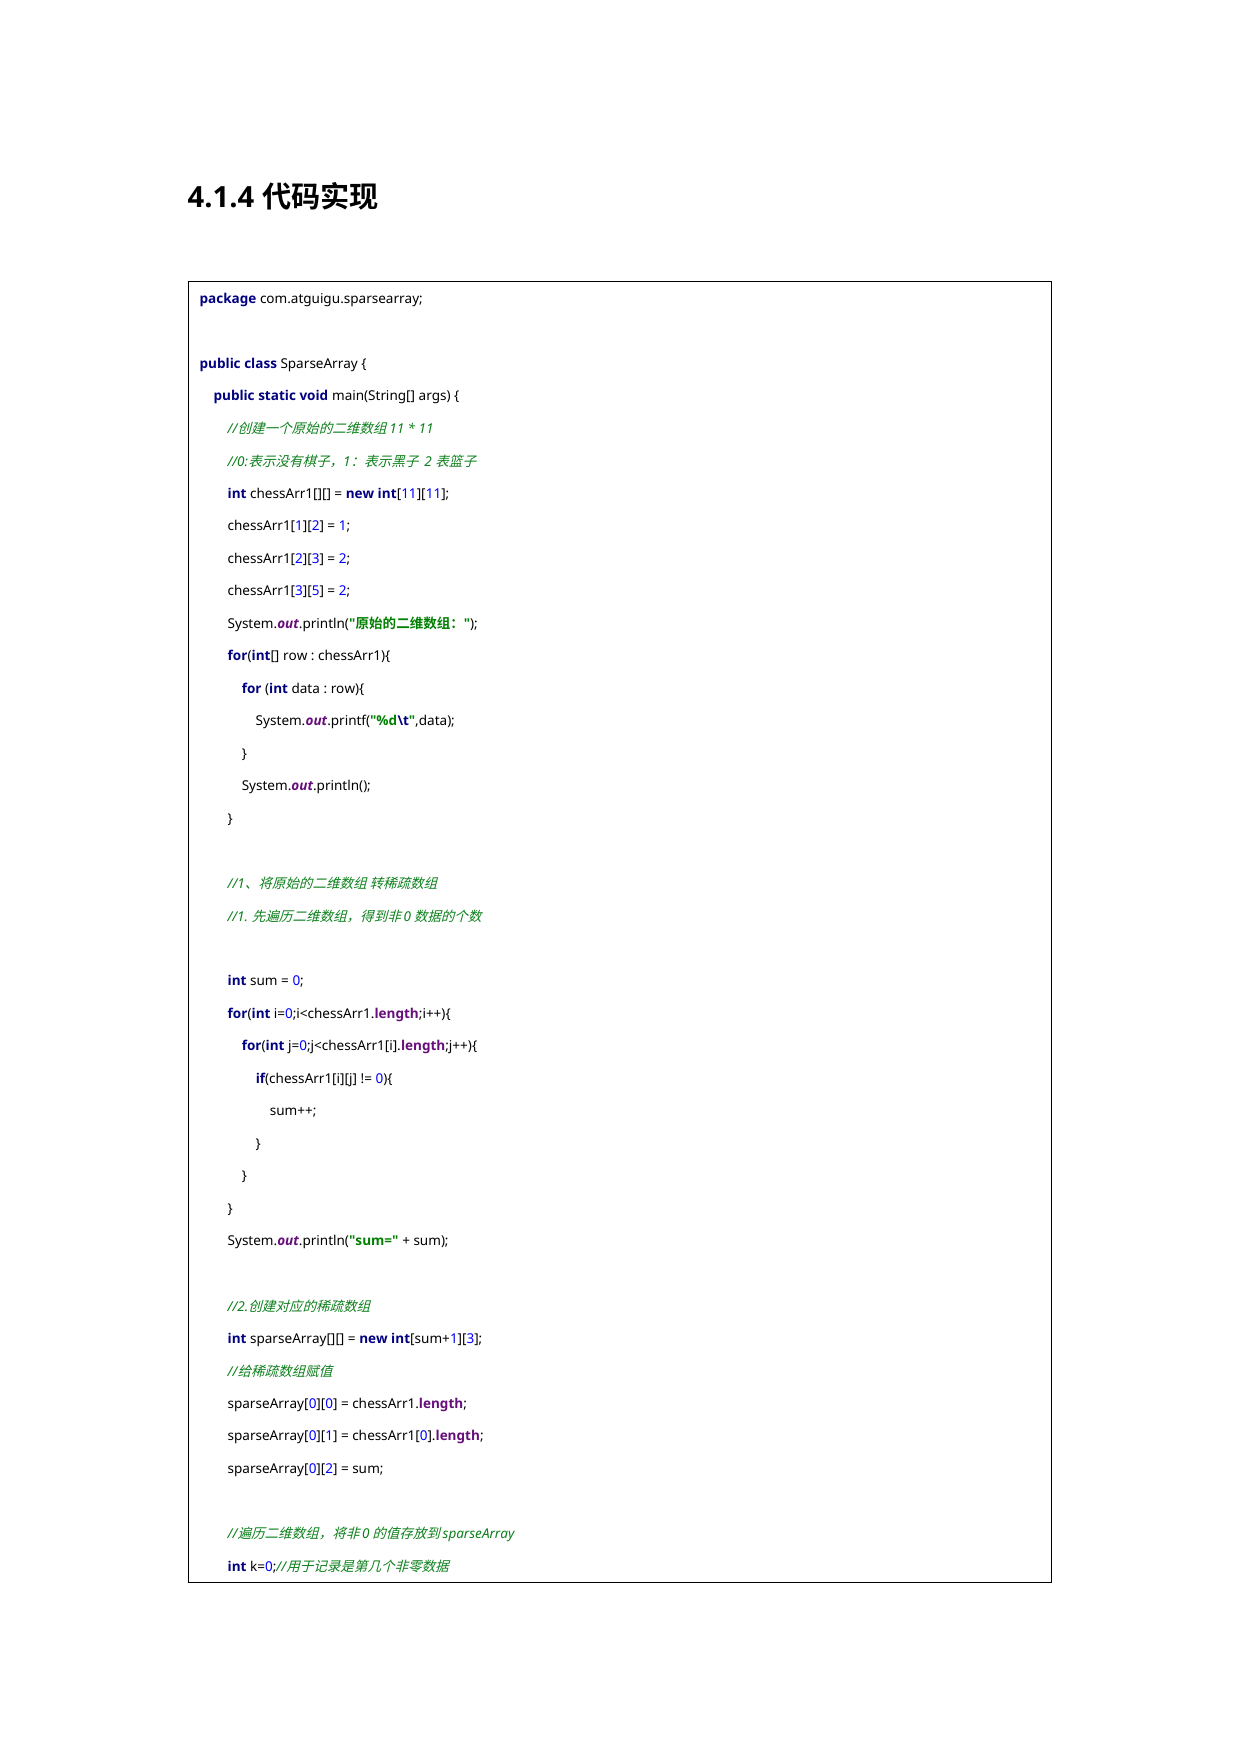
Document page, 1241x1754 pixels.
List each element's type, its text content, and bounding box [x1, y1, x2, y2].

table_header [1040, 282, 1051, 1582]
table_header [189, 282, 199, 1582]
subtitle 4.1.4 代码实现 [187, 162, 1053, 227]
